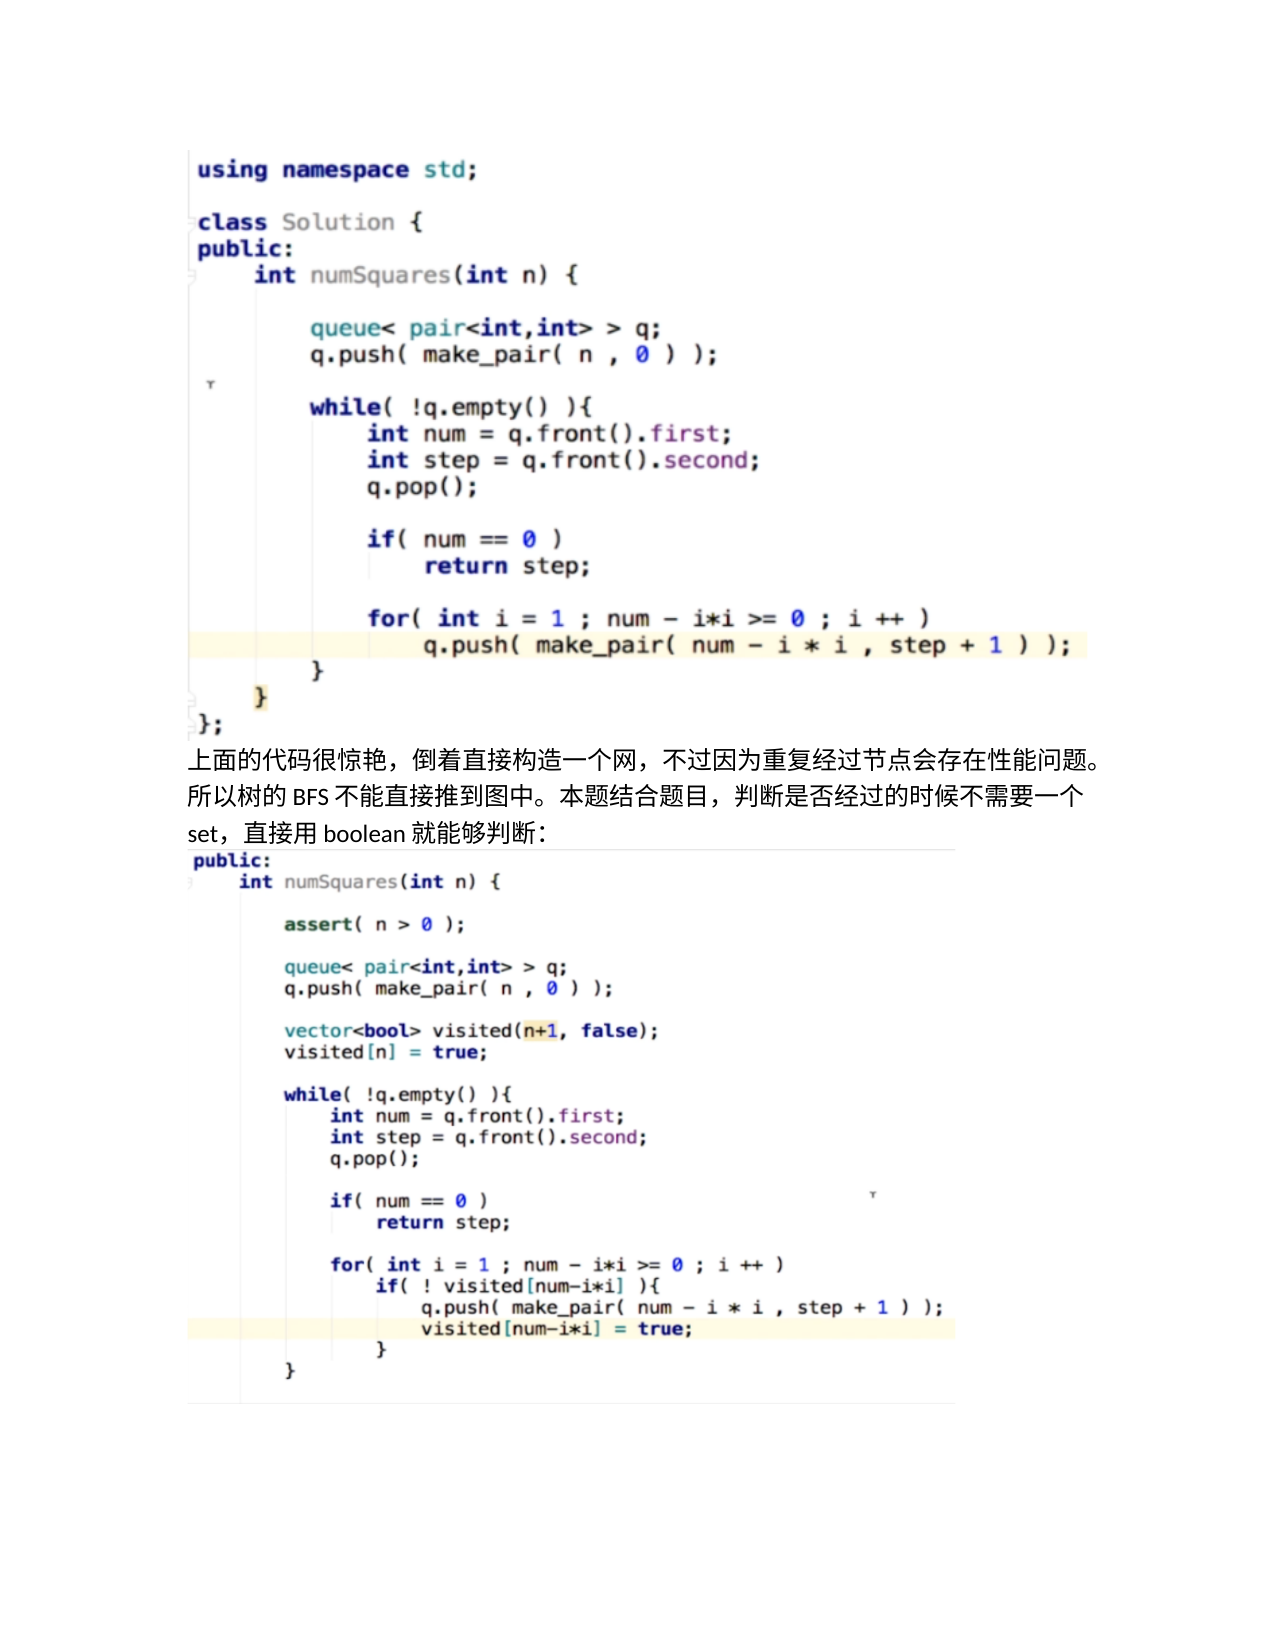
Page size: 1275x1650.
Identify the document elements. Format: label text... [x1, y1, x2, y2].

text 上面的代码很惊艳，倒着直接构造一个网，不过因为重复经过节点会存在性能问题。所以树的BFS不能直接推到图中。本题结合题目，判断是否经过的时候不需要一个set，直接用boolean就能够判断： [187, 741, 1087, 849]
picture [187, 150, 1088, 741]
picture [187, 849, 956, 1404]
